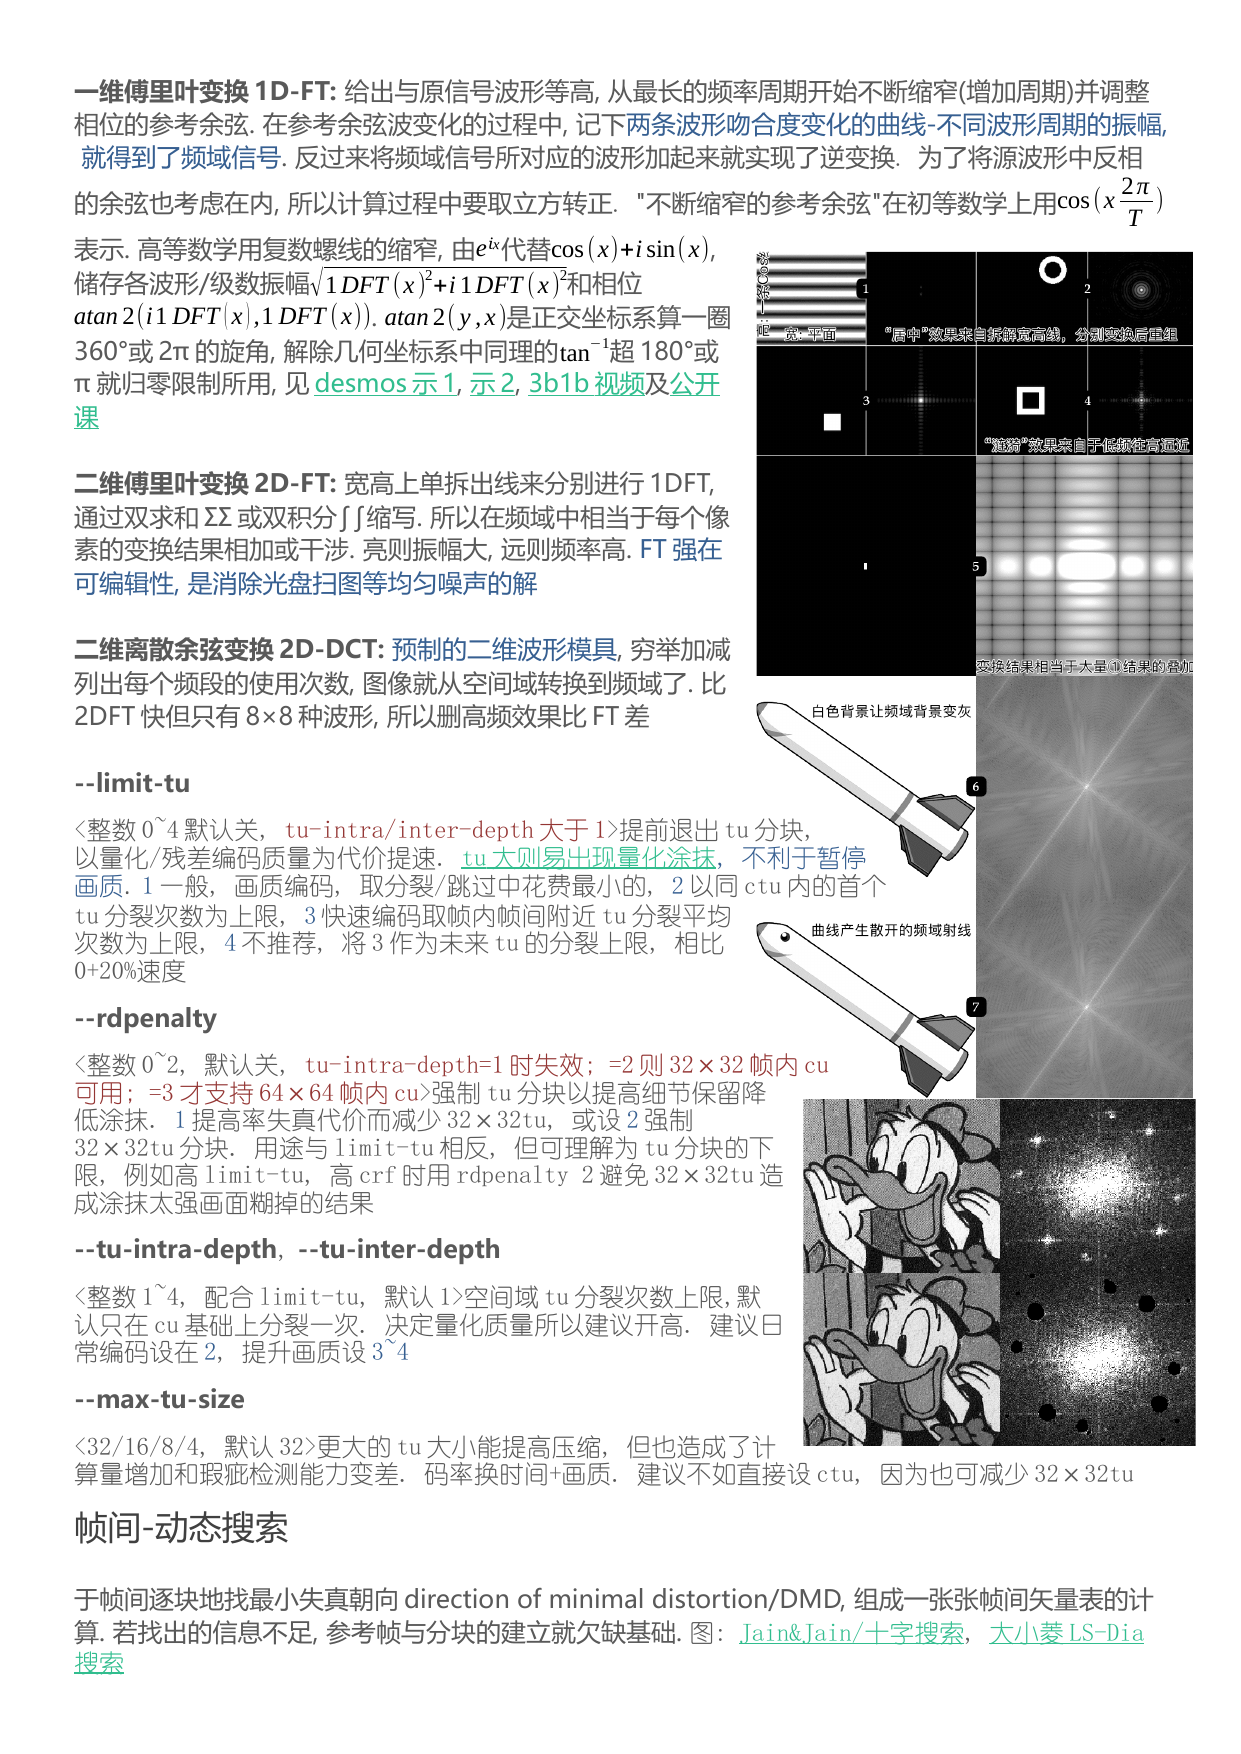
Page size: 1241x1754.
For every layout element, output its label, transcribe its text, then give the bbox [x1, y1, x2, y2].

text 一维傅里叶变换1D-FT: 给出与原信号波形等高, 从最长的频率周期开始不断缩窄(增加周期)并调整相位的参考余弦. 在参考余弦波变化的过程中, 记下两条波形吻合度变化的曲线-不同波形周期的振幅, 就得到了频域信号. 反过来将频域信号所对应的波形加起来就实现了逆变换. 为了将源波形中反相的余弦也考虑在内, 所以计算过程中要取立方转正. "不断缩窄的参考余弦"在初等数学上用表示. 高等数学用复数螺线的缩窄, 由代替, 储存各波形/级数振幅和相位. 是正交坐标系算一圈360°或2π的旋角, 解除几何坐标系中同理的超180°或π就归零限制所用, 见desmos示1, 示2, 3b1b视频及公开课 [74, 74, 1166, 366]
text --rdpenalty [74, 813, 1166, 846]
text --max-tu-size [74, 1112, 803, 1145]
text <整数0~4默认关, tu-intra/inter-depth大于1>提前退出tu分块, 以量化/残差编码质量为代价提速. tu大则易出现量化涂抹, 不利于暂停画质. 1一般, 画质编码, 取分裂/跳过中花费最小的, 2以同ctu内的首个tu分裂次数为上限, 3快速编码取帧内帧间附近tu分裂平均次数为上限, 4不推荐, 将3作为未来tu的分裂上限, 相比0+20%速度 [74, 683, 1166, 796]
text 二维傅里叶变换2D-FT: 宽高上单拆出线来分别进行1DFT, 通过双求和ΣΣ或双积分∫∫缩写. 所以在频域中相当于每个像素的变换结果相加或干涉. 亮则振幅大, 远则频率高. FT强在可编辑性, 是消除光盘扫图等均匀噪声的解 [74, 400, 1166, 499]
text <32/16/8/4, 默认32>更大的tu大小能提高压缩, 但也造成了计算量增加和瑕疵检测能力变差. 码率换时间+画质. 建议不如直接设ctu, 因为也可减少32×32tu [74, 1162, 803, 1245]
picture [803, 1099, 1196, 1446]
picture [755, 669, 1193, 682]
text <整数0~2, 默认关, tu-intra-depth=1时失效; =2则32×32帧内cu可用; =3才支持64×64帧内cu>强制tu分块以提高细节保留降低涂抹. 1提高率失真代价而减少32×32tu, 或设2强制32×32tu分块. 用途与limit-tu相反, 但可理解为tu分块的下限, 例如高limit-tu, 高crf时用rdpenalty 2避免32×32tu造成涂抹太强画面糊掉的结果 [74, 863, 1166, 973]
subtitle 帧间-动态搜索 [74, 1262, 803, 1306]
text 二维离散余弦变换2D-DCT: 预制的二维波形模具, 穷举加减列出每个频段的使用次数, 图像就从空间域转换到频域了. 比2DFT快但只有8×8种波形, 所以删高频效果比FT差 [74, 533, 1166, 599]
text --tu-intra-depth, --tu-inter-depth [74, 990, 1166, 1023]
text <整数1~4, 配合limit-tu, 默认1>空间域tu分裂次数上限,默认只在cu基础上分裂一次. 决定量化质量所以建议开高. 建议日常编码设在2, 提升画质设3~4 [74, 1040, 1166, 1095]
text --limit-tu [74, 633, 1166, 666]
text 于帧间逐块地找最小失真朝向direction of minimal distortion/DMD, 组成一张张帧间矢量表的计算. 若找出的信息不足, 参考帧与分块的建立就欠缺基础. 图: Jain&Jain/十字搜索, 大小菱LS-Dia搜索 [74, 1340, 1166, 1466]
